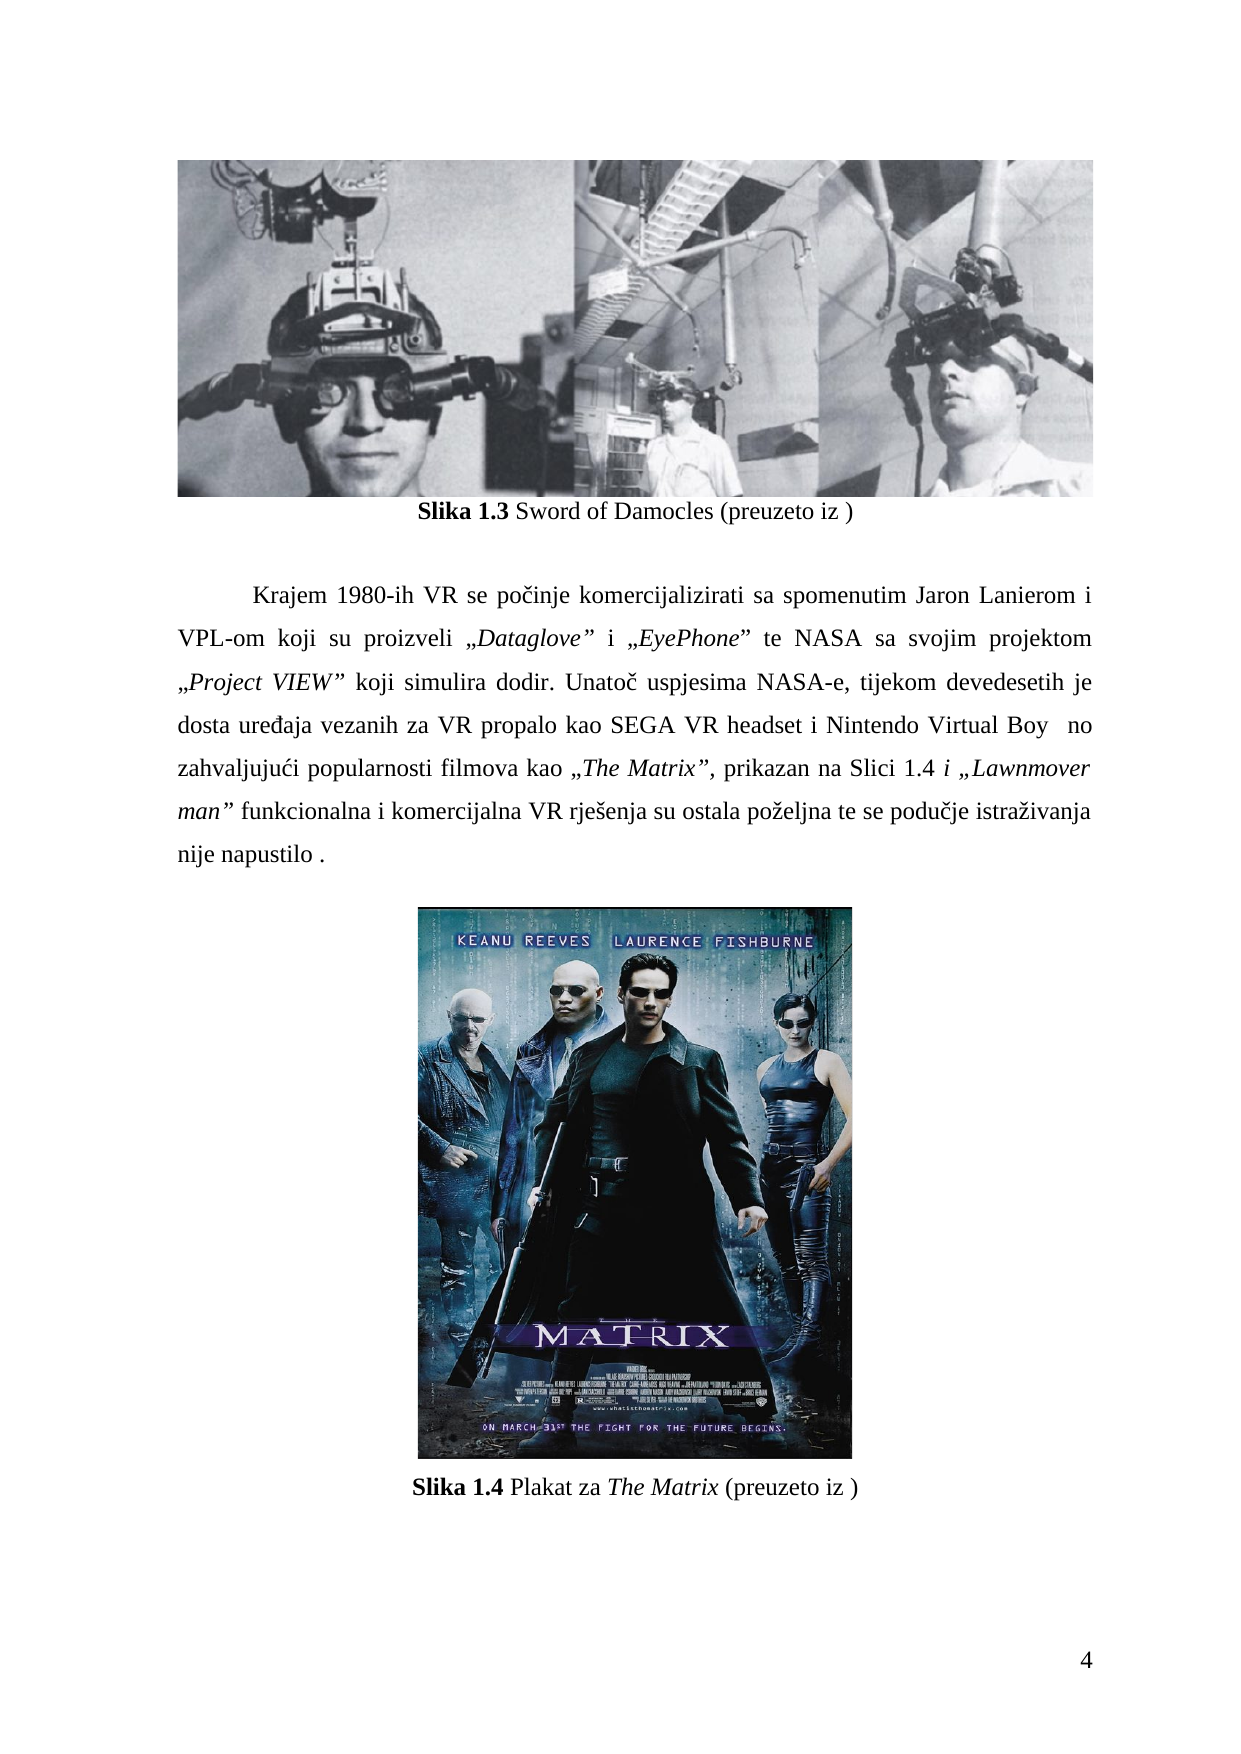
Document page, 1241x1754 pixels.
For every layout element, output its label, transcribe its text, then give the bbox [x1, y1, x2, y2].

text Krajem 1980-ih VR se počinje komercijalizirati sa spomenutim Jaron Lanierom i VPL-om koji su proizveli „Dataglove” i „EyePhone” te NASA sa svojim projektom „Project VIEW” koji simulira dodir. Unatoč uspjesima NASA-e, tijekom devedesetih je dosta uređaja vezanih za VR propalo kao SEGA VR headset i Nintendo Virtual Boy [7] no zahvaljujući popularnosti filmova kao „The Matrix”, prikazan na Slici 1.4 i „Lawnmover man” funkcionalna i komercijalna VR rješenja su ostala poželjna te se podučje istraživanja nije napustilo [6]. [177, 566, 1092, 868]
picture [177, 160, 1094, 497]
picture [417, 907, 853, 1459]
